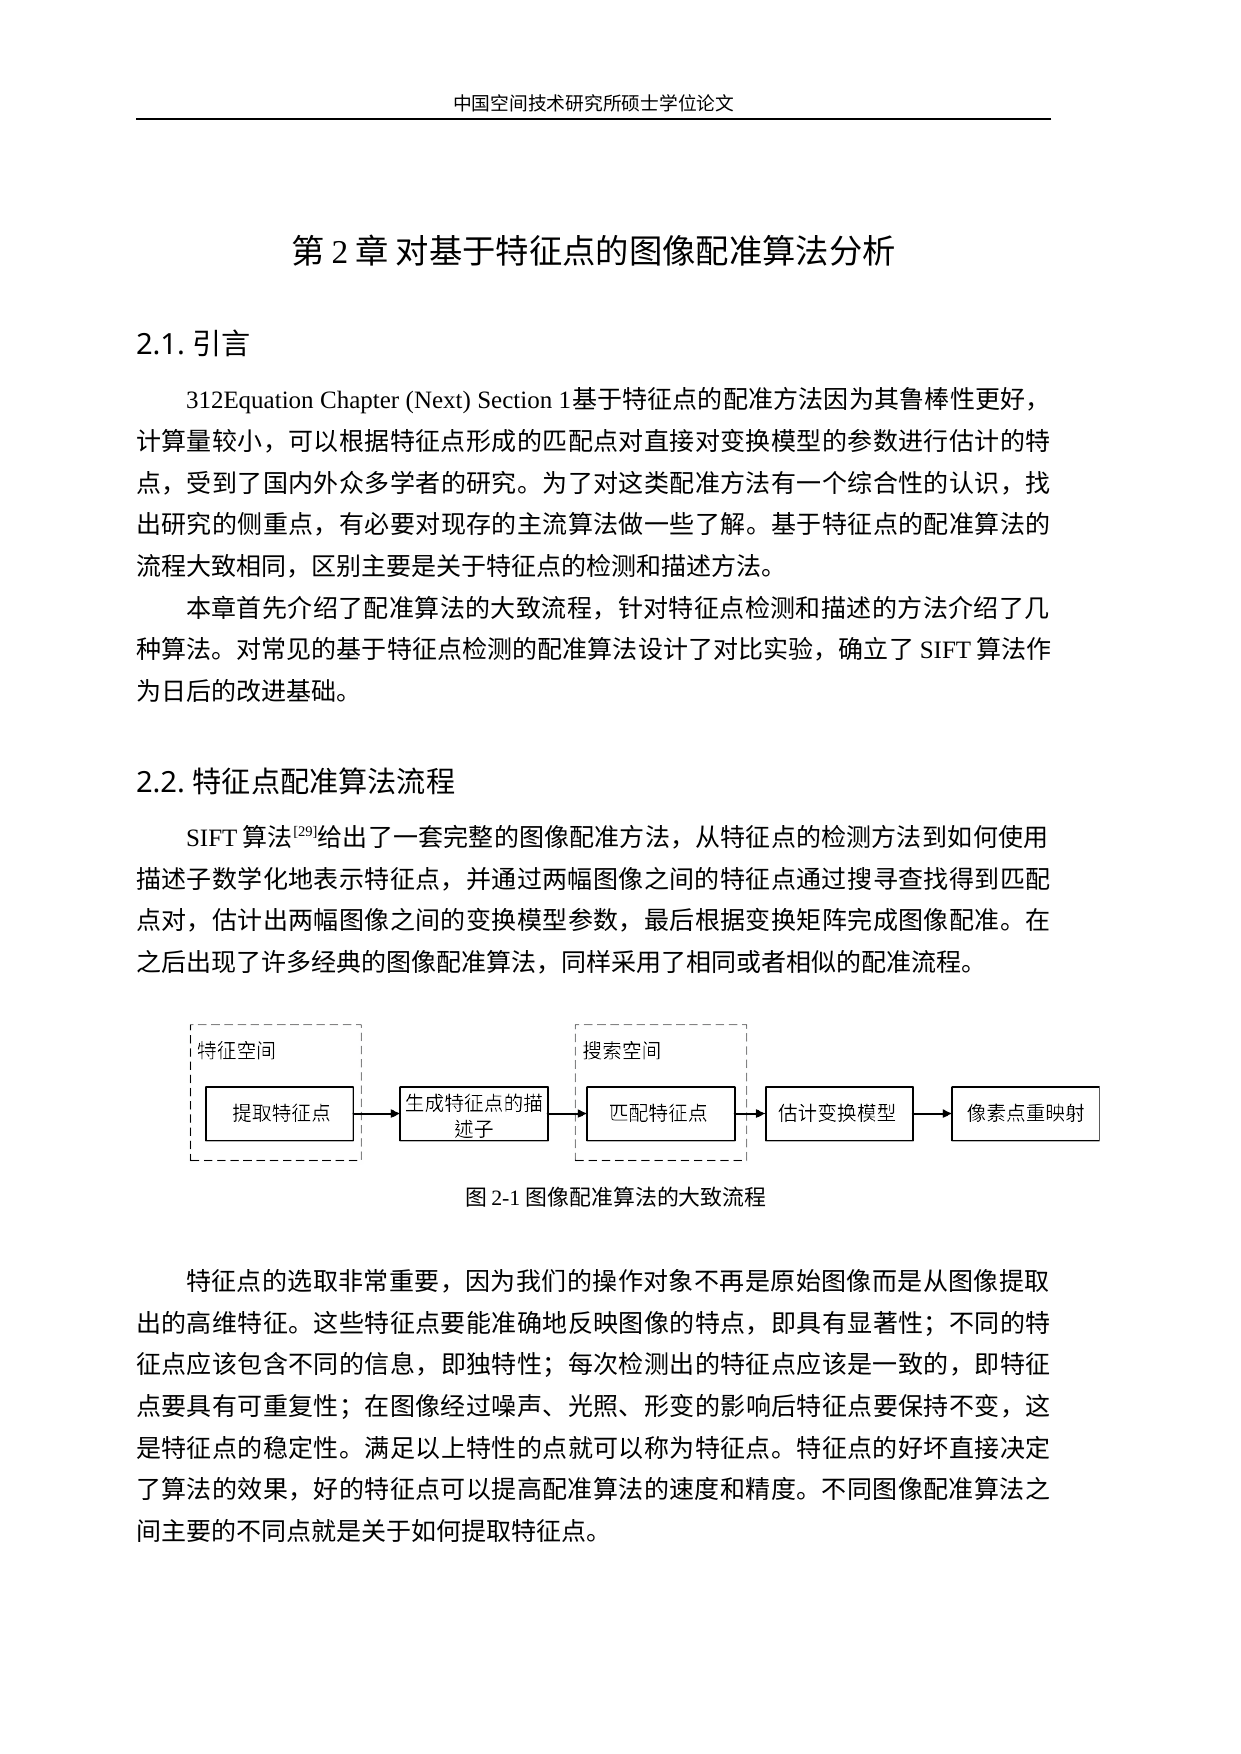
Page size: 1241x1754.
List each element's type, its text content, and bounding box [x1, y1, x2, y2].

text 特征点的选取非常重要，因为我们的操作对象不再是原始图像而是从图像提取出的高维特征。这些特征点要能准确地反映图像的特点，即具有显著性；不同的特征点应该包含不同的信息，即独特性；每次检测出的特征点应该是一致的，即特征点要具有可重复性；在图像经过噪声、光照、形变的影响后特征点要保持不变，这是特征点的稳定性。满足以上特性的点就可以称为特征点。特征点的好坏直接决定了算法的效果，好的特征点可以提高配准算法的速度和精度。不同图像配准算法之间主要的不同点就是关于如何提取特征点。 [136, 1257, 1051, 1549]
subtitle 2.2. 特征点配准算法流程 [136, 759, 1051, 801]
subtitle 2.1. 引言 [136, 321, 1051, 363]
text SIFT算法[29]给出了一套完整的图像配准方法，从特征点的检测方法到如何使用描述子数学化地表示特征点，并通过两幅图像之间的特征点通过搜寻查找得到匹配点对，估计出两幅图像之间的变换模型参数，最后根据变换矩阵完成图像配准。在之后出现了许多经典的图像配准算法，同样采用了相同或者相似的配准流程。 [136, 813, 1051, 980]
subtitle 图2-1 图像配准算法的大致流程 [136, 1180, 1051, 1212]
text 基于特征点的配准方法因为其鲁棒性更好，计算量较小，可以根据特征点形成的匹配点对直接对变换模型的参数进行估计的特点，受到了国内外众多学者的研究。为了对这类配准方法有一个综合性的认识，找出研究的侧重点，有必要对现存的主流算法做一些了解。基于特征点的配准算法的流程大致相同，区别主要是关于特征点的检测和描述方法。 [136, 376, 1051, 584]
subtitle 第2章 对基于特征点的图像配准算法分析 [136, 230, 1051, 271]
text 本章首先介绍了配准算法的大致流程，针对特征点检测和描述的方法介绍了几种算法。对常见的基于特征点检测的配准算法设计了对比实验，确立了SIFT算法作为日后的改进基础。 [136, 584, 1051, 709]
